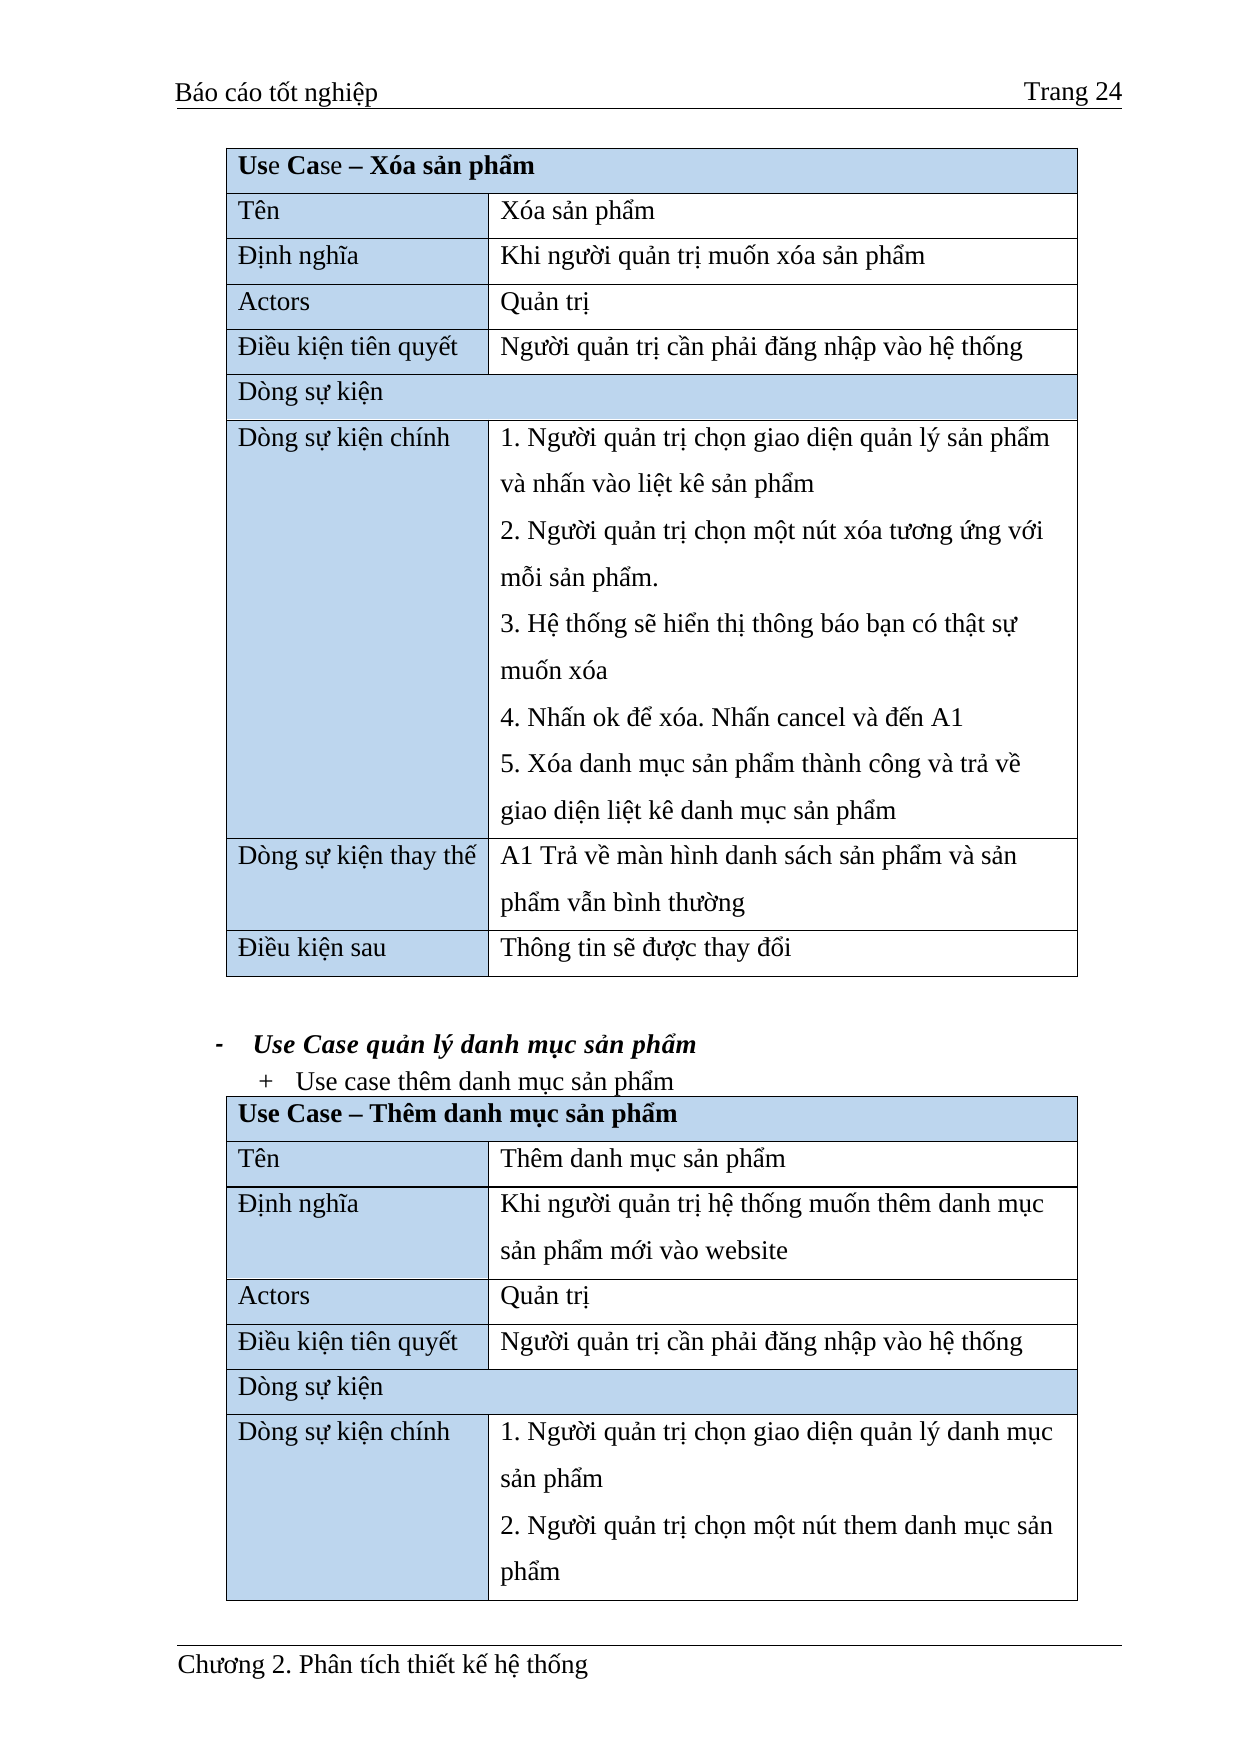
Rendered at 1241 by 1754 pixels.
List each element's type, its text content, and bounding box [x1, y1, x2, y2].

table_header Use Case – Xóa sản phẩm [227, 149, 1077, 193]
table_cell Dòng sự kiện [227, 1370, 1077, 1414]
table_cell Người quản trị cần phải đăng nhập vào hệ thống [489, 330, 1077, 374]
table_cell Định nghĩa [227, 239, 488, 284]
table_cell Thêm danh mục sản phẩm [489, 1142, 1077, 1186]
table_header Use Case – Thêm danh mục sản phẩm [227, 1097, 1077, 1141]
table_cell Tên [227, 1142, 488, 1186]
table_cell Quản trị [489, 1280, 1077, 1324]
list Use Case quản lý danh mục sản phẩm [215, 1027, 1122, 1060]
table_cell Dòng sự kiện chính [227, 421, 488, 838]
table_cell Khi người quản trị muốn xóa sản phẩm [489, 239, 1077, 284]
table_cell Điều kiện tiên quyết [227, 1325, 488, 1369]
table_cell 1. Người quản trị chọn giao diện quản lý sản phẩm và nhấn vào liệt kê sản phẩm 2. Người quản trị chọn một nút xóa tương ứng với mỗi sản phẩm. 3. Hệ thống sẽ hiển thị thông báo bạn có thật sự muốn xóa 4. Nhấn ok để xóa. Nhấn cancel và đến A1 5. Xóa danh mục sản phẩm thành công và trả về giao diện liệt kê danh mục sản phẩm [489, 421, 1077, 838]
list Use case thêm danh mục sản phẩm [258, 1065, 1122, 1096]
table_cell Actors [227, 285, 488, 329]
table_cell A1 Trả về màn hình danh sách sản phẩm và sản phẩm vẫn bình thường [489, 839, 1077, 930]
table_cell Định nghĩa [227, 1188, 488, 1278]
table_cell Điều kiện tiên quyết [227, 330, 488, 374]
table_cell Actors [227, 1280, 488, 1324]
table_cell Khi người quản trị hệ thống muốn thêm danh mục sản phẩm mới vào website [489, 1188, 1077, 1278]
table_cell Xóa sản phẩm [489, 194, 1077, 238]
table_cell Tên [227, 194, 488, 238]
table_cell Người quản trị cần phải đăng nhập vào hệ thống [489, 1325, 1077, 1369]
table_cell Thông tin sẽ được thay đổi [489, 931, 1077, 976]
table_cell Điều kiện sau [227, 931, 488, 976]
table_cell Dòng sự kiện chính [227, 1415, 488, 1600]
table_cell Dòng sự kiện [227, 375, 1077, 419]
table_cell Quản trị [489, 285, 1077, 329]
table_cell Dòng sự kiện thay thế [227, 839, 488, 930]
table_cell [489, 1415, 1077, 1600]
